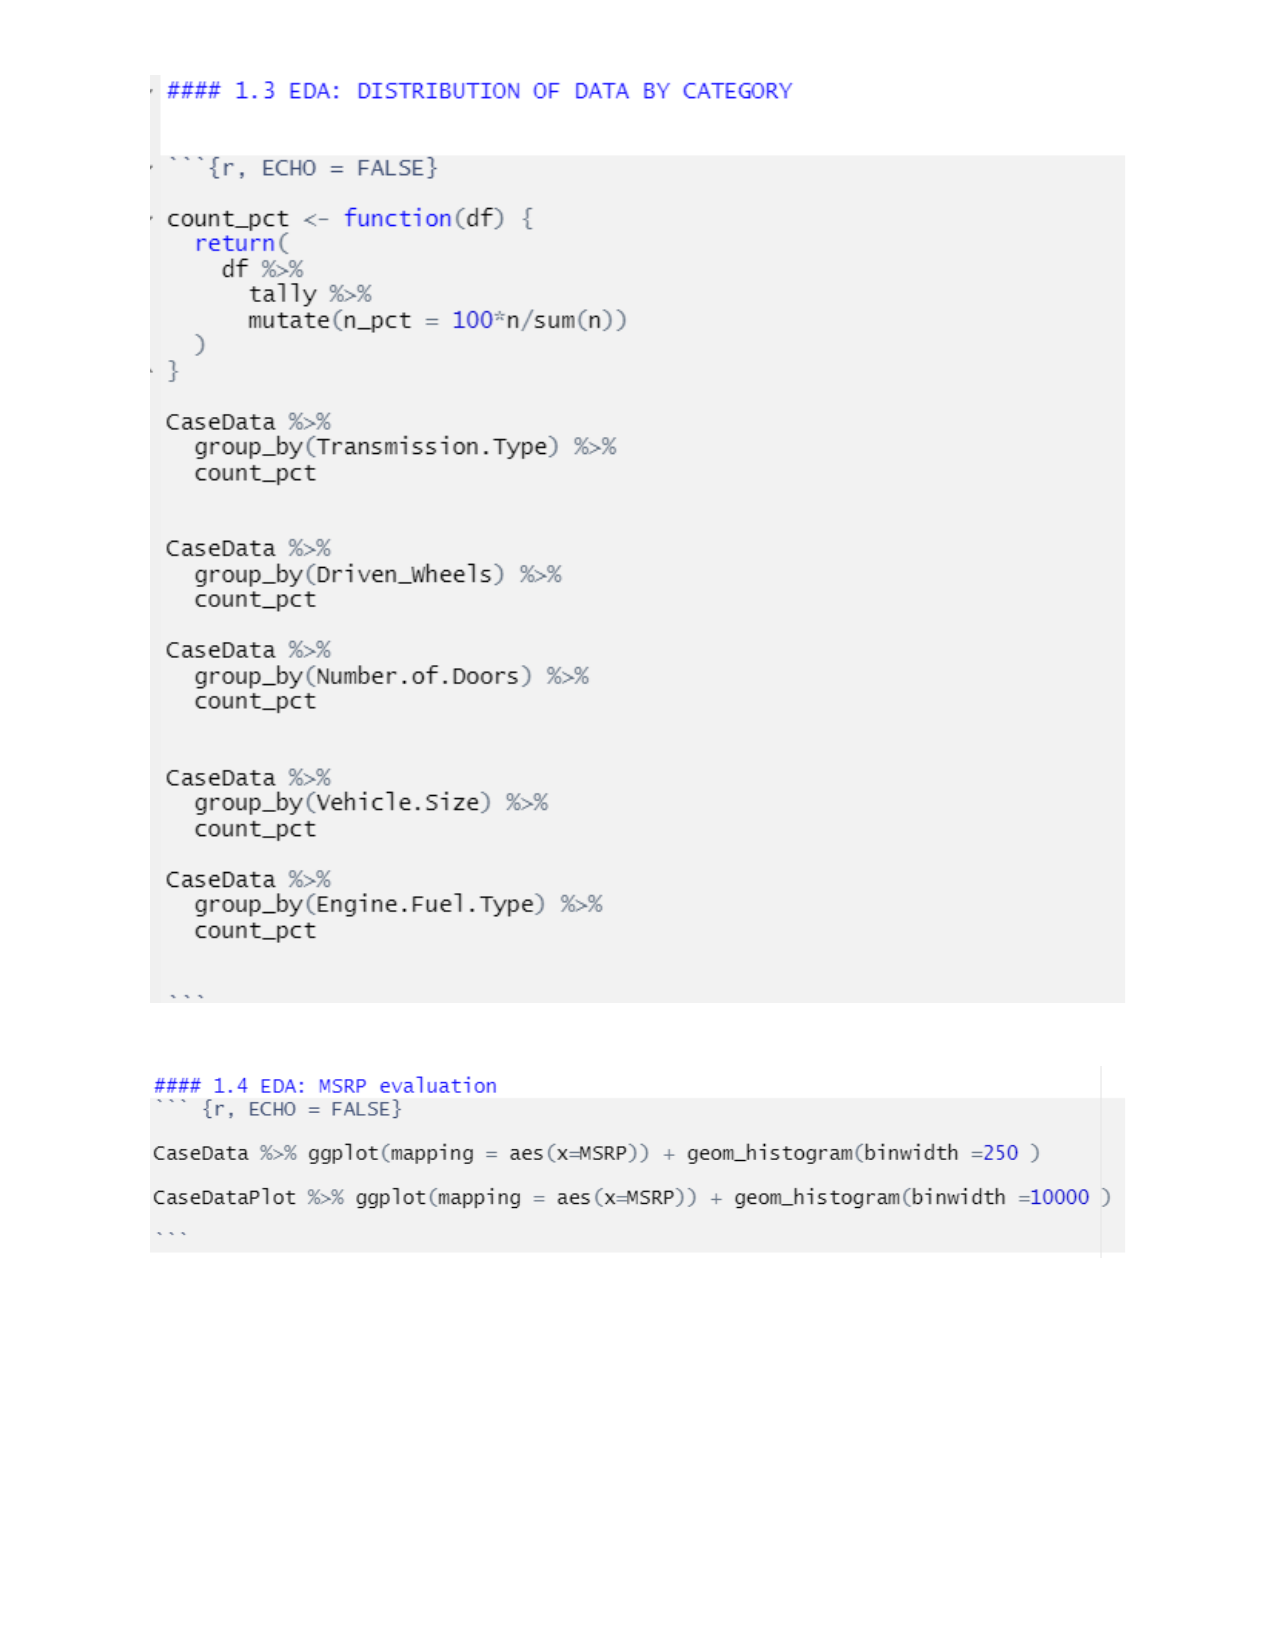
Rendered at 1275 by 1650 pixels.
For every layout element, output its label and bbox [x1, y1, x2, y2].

picture [150, 75, 1125, 1003]
picture [150, 1066, 1125, 1258]
